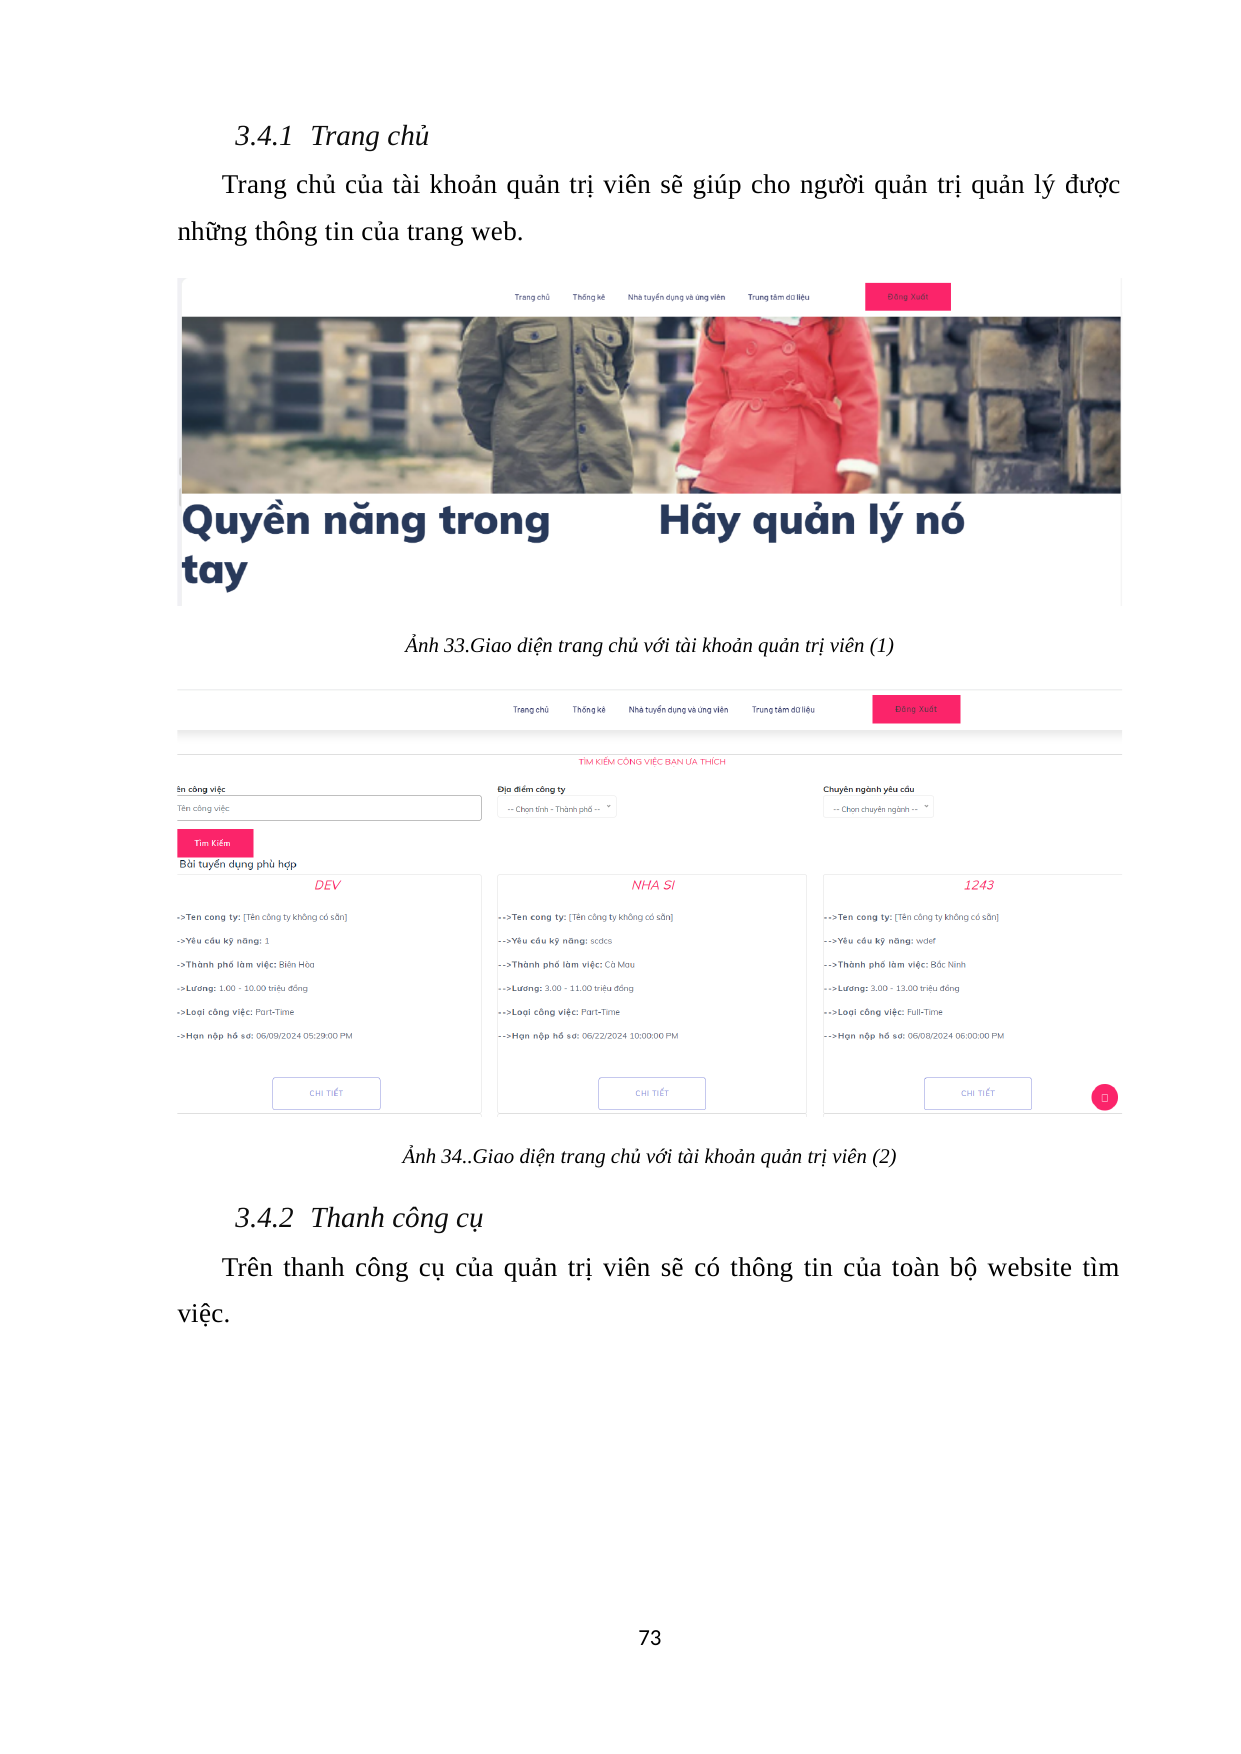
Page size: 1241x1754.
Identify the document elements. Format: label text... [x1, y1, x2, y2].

text Trên thanh công cụ của quản trị viên sẽ có thông tin của toàn bộ website tìm việc. [177, 1251, 1122, 1329]
picture [177, 278, 1123, 606]
text Ảnh 34..Giao diện trang chủ với tài khoản quản trị viên (2) [177, 1144, 1122, 1168]
text Ảnh 33.Giao diện trang chủ với tài khoản quản trị viên (1) [177, 633, 1122, 657]
subtitle Trang chủ [235, 118, 1122, 152]
picture [177, 689, 1123, 1117]
subtitle Thanh công cụ [235, 1201, 1122, 1234]
text Trang chủ của tài khoản quản trị viên sẽ giúp cho người quản trị quản lý được những thông tin của trang web. [177, 168, 1122, 246]
